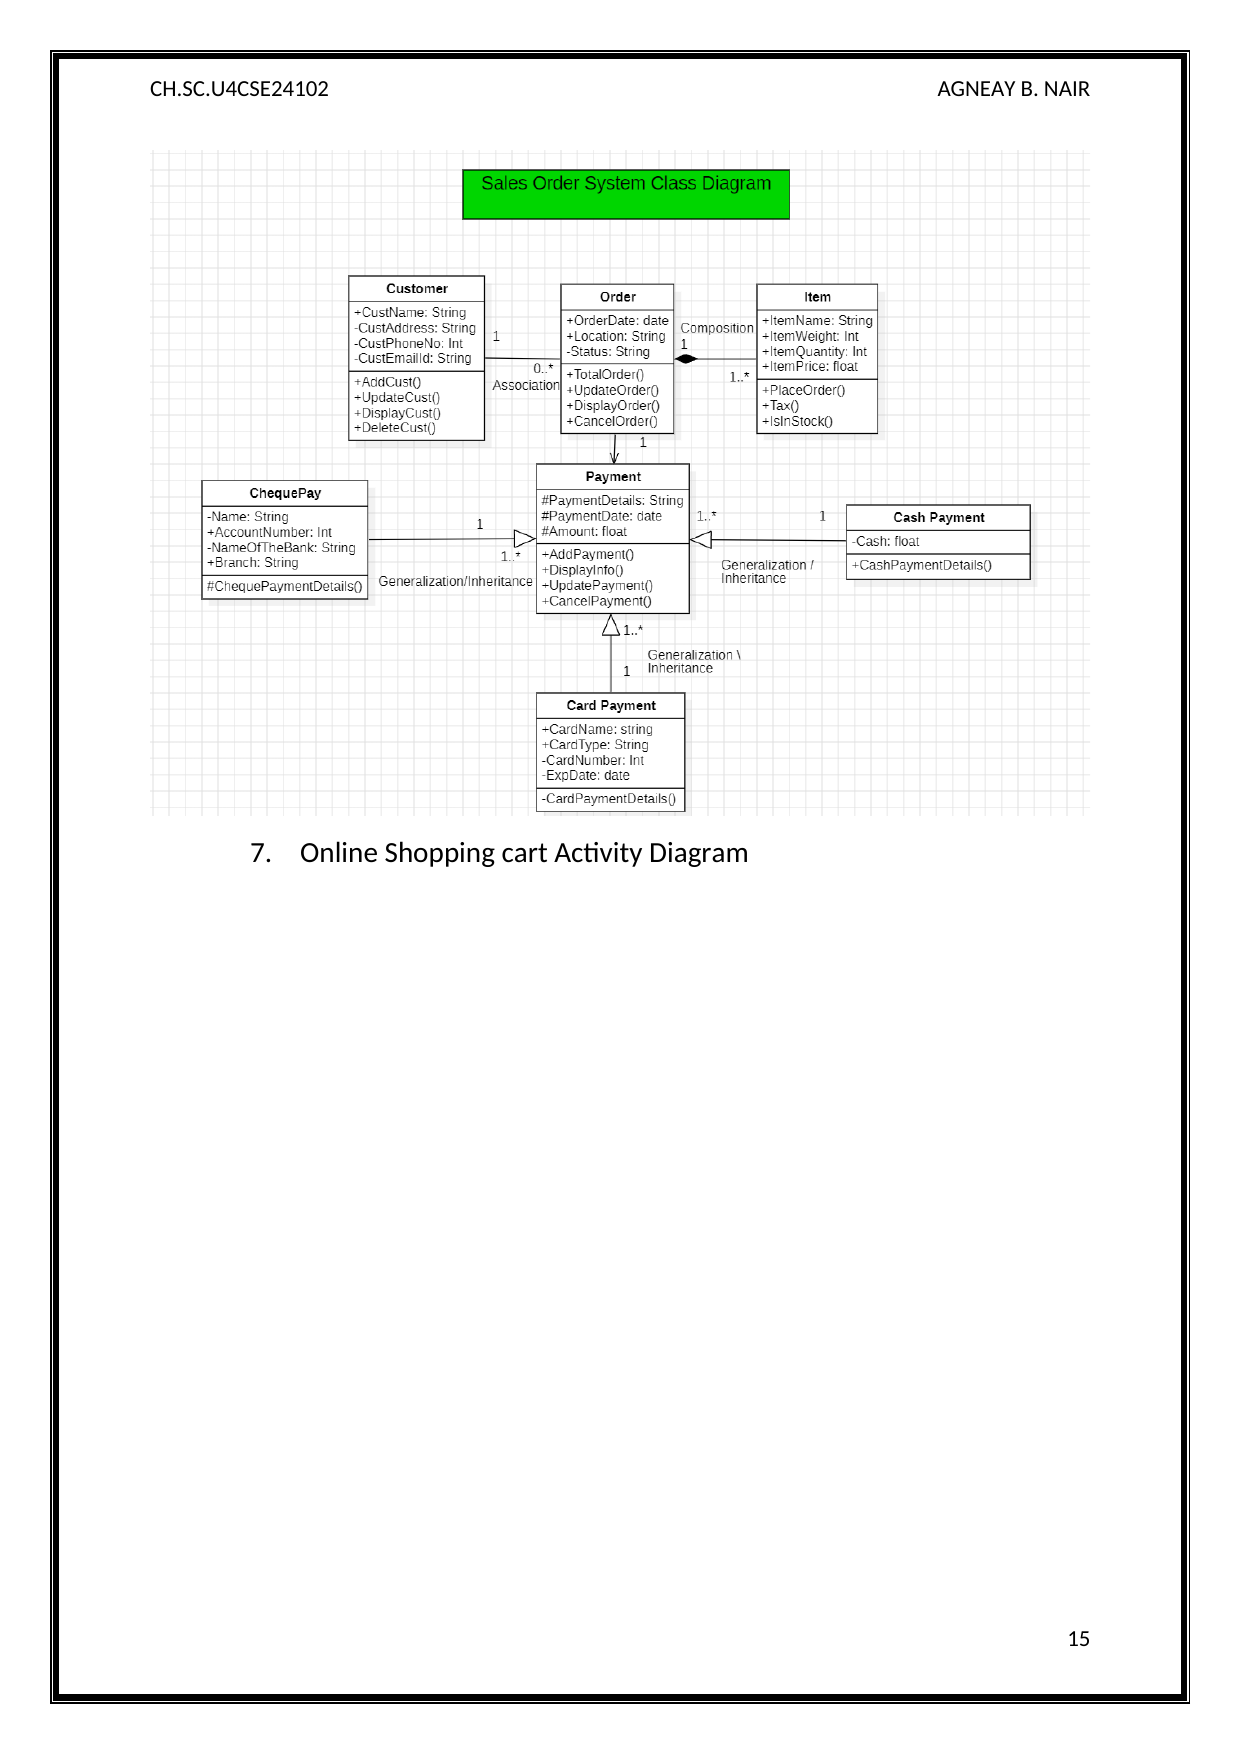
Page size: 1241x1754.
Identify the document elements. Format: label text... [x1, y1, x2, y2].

list Online Shopping cart Activity Diagram [250, 834, 1090, 870]
picture [150, 150, 1091, 816]
